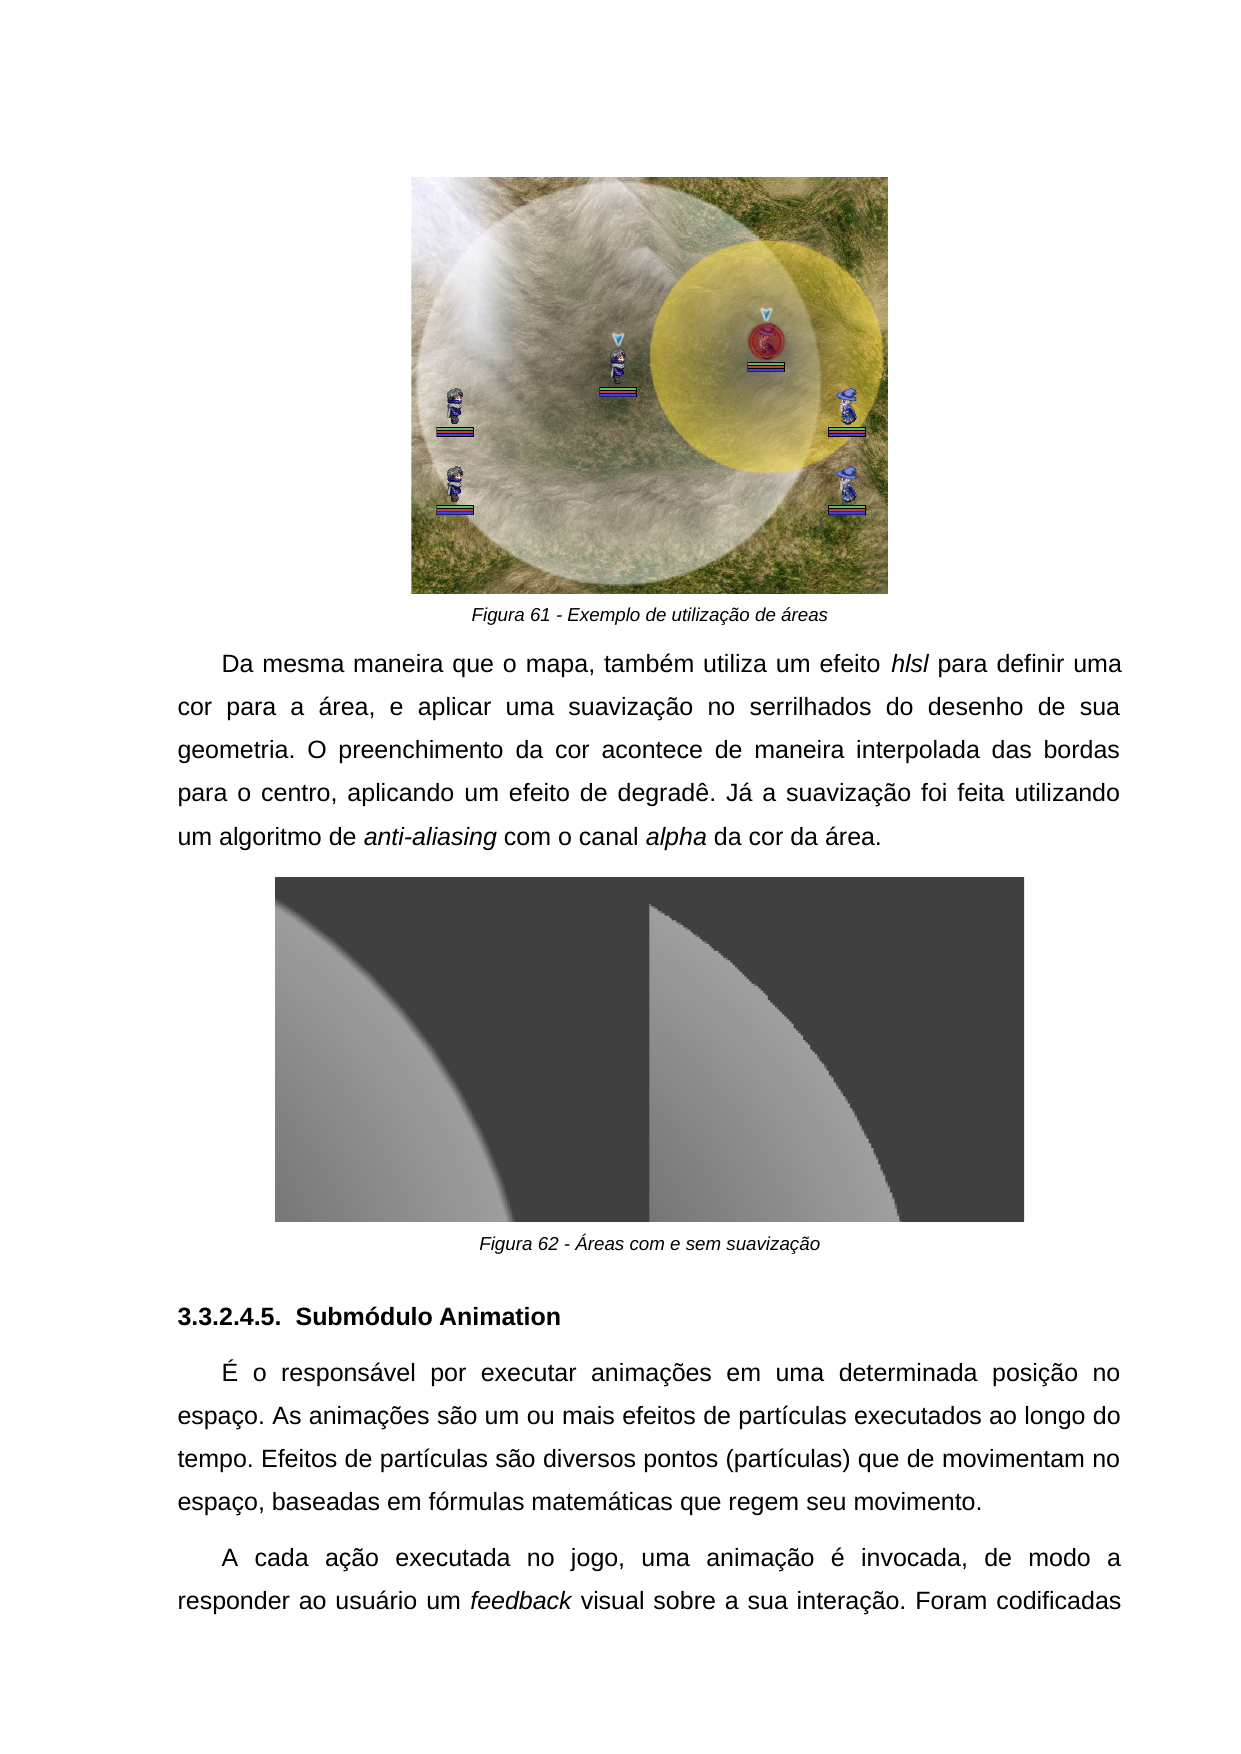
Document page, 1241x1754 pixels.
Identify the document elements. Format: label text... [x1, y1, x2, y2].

text Da mesma maneira que o mapa, também utiliza um efeito hlsl para definir uma cor para a área, e aplicar uma suavização no serrilhados do desenho de sua geometria. O preenchimento da cor acontece de maneira interpolada das bordas para o centro, aplicando um efeito de degradê. Já a suavização foi feita utilizando um algoritmo de anti-aliasing com o canal alpha da cor da área. [177, 649, 1122, 850]
subtitle Submódulo Animation [177, 1302, 1122, 1331]
text É o responsável por executar animações em uma determinada posição no espaço. As animações são um ou mais efeitos de partículas executados ao longo do tempo. Efeitos de partículas são diversos pontos (partículas) que de movimentam no espaço, baseadas em fórmulas matemáticas que regem seu movimento. [177, 1358, 1122, 1516]
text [177, 1543, 1122, 1615]
picture [275, 877, 1025, 1222]
picture [411, 177, 888, 594]
